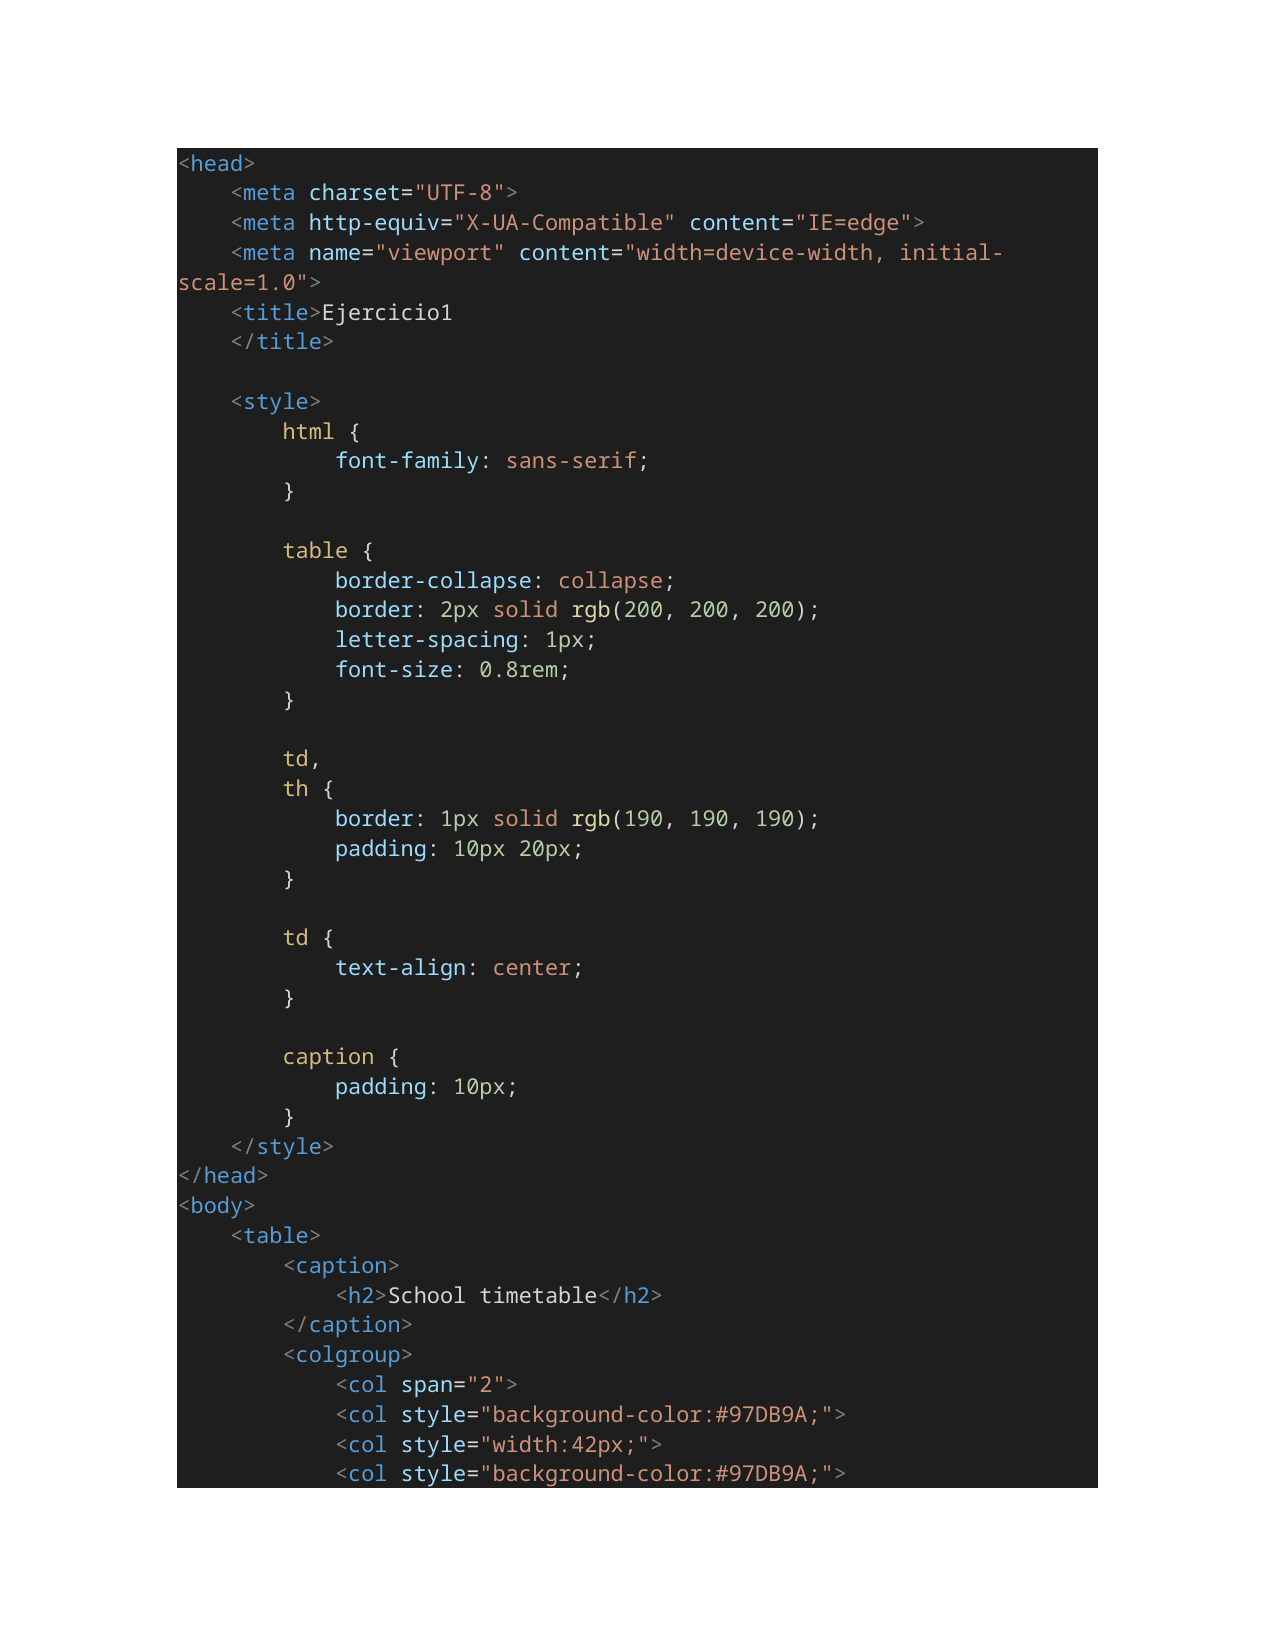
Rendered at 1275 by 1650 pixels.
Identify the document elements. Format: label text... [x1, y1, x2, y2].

text } [177, 863, 1098, 892]
text <col style="width:42px;"> [177, 1429, 1098, 1458]
text } [177, 684, 1098, 714]
text font-family: sans-serif; [177, 446, 1098, 475]
text text-align: center; [177, 952, 1098, 982]
text </head> [177, 1161, 1098, 1190]
text <body> [177, 1190, 1098, 1220]
text </title> [177, 326, 1098, 356]
text <col style="background-color:#97DB9A;"> [177, 1399, 1098, 1429]
text td, [177, 743, 1098, 773]
text </style> [177, 1131, 1098, 1161]
text <meta http-equiv="X-UA-Compatible" content="IE=edge"> [177, 207, 1098, 237]
text padding: 10px; [177, 1071, 1098, 1101]
text <meta name="viewport" content="width=device-width, initial-scale=1.0"> [177, 237, 1098, 297]
text border-collapse: collapse; [177, 565, 1098, 594]
text <h2>School timetable</h2> [177, 1280, 1098, 1309]
text padding: 10px 20px; [177, 833, 1098, 863]
text font-size: 0.8rem; [177, 654, 1098, 684]
text th { [177, 773, 1098, 803]
text } [177, 475, 1098, 505]
text <colgroup> [177, 1339, 1098, 1369]
text } [177, 1101, 1098, 1131]
text <meta charset="UTF-8"> [177, 177, 1098, 207]
text <table> [177, 1220, 1098, 1250]
text <head> [177, 148, 1098, 177]
text border: 2px solid rgb(200, 200, 200); [177, 594, 1098, 624]
text <col style="background-color:#97DB9A;"> [177, 1458, 1098, 1488]
text letter-spacing: 1px; [177, 624, 1098, 654]
text border: 1px solid rgb(190, 190, 190); [177, 803, 1098, 833]
text </caption> [177, 1309, 1098, 1339]
text td { [177, 922, 1098, 952]
text <caption> [177, 1250, 1098, 1280]
text <title>Ejercicio1 [177, 297, 1098, 326]
text table { [177, 535, 1098, 565]
text <style> [177, 386, 1098, 416]
text <col span="2"> [177, 1369, 1098, 1399]
text } [177, 982, 1098, 1012]
text html { [177, 416, 1098, 446]
text caption { [177, 1041, 1098, 1071]
